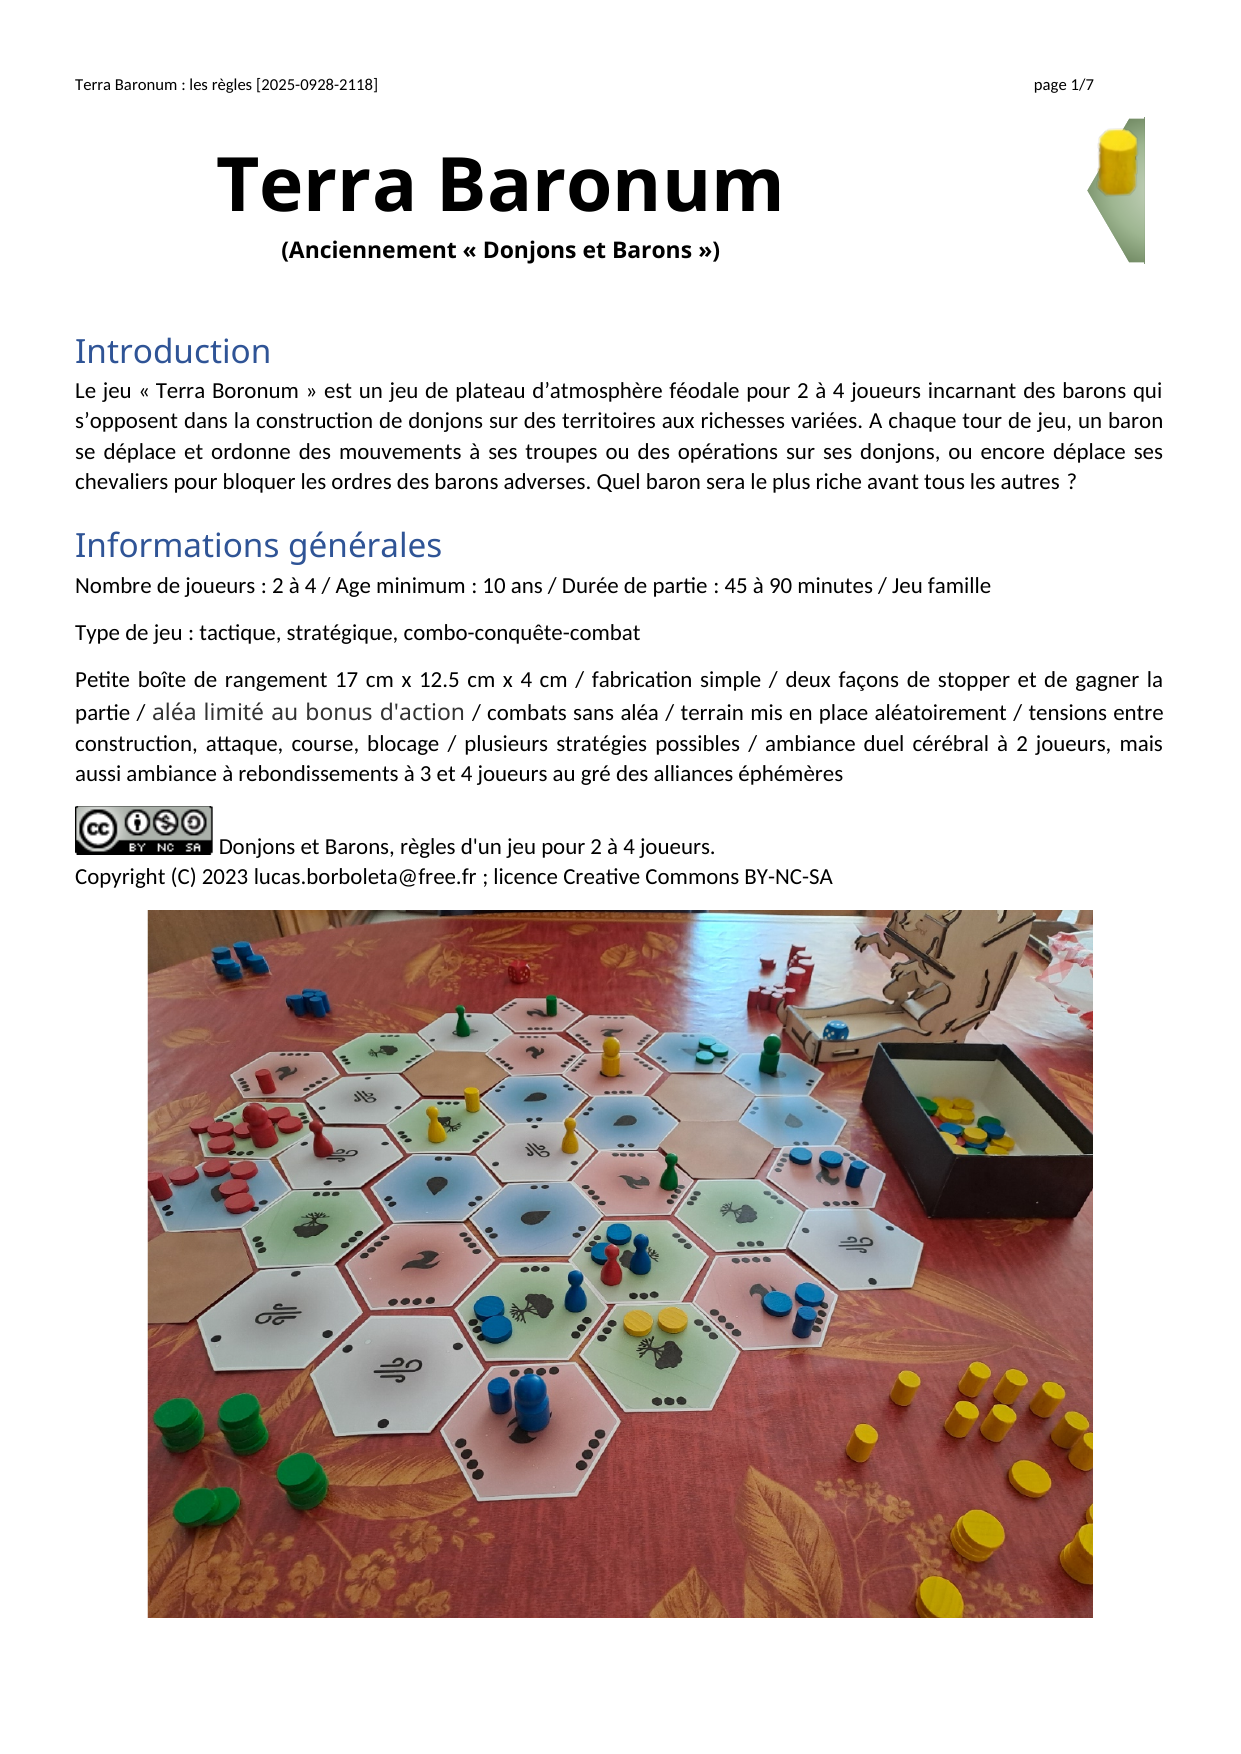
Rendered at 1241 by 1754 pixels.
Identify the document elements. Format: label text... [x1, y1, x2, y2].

text Nombre de joueurs : 2 à 4 / Age minimum : 10 ans / Durée de partie : 45 à 90 minutes / Jeu famille [75, 571, 1165, 599]
picture [149, 910, 1092, 1618]
text Petite boîte de rangement 17 cm x 12.5 cm x 4 cm / fabrication simple / deux façons de stopper et de gagner la partie / aléa limité au bonus d'action / combats sans aléa / terrain mis en place aléatoirement / tensions entre construction, attaque, course, blocage / plusieurs stratégies possibles / ambiance duel cérébral à 2 joueurs, mais aussi ambiance à rebondissements à 3 et 4 joueurs au gré des alliances éphémères [75, 665, 1165, 787]
text Donjons et Barons, règles d'un jeu pour 2 à 4 joueurs. Copyright (C) 2023 lucas.borboleta@free.fr ; licence Creative Commons BY-NC-SA [75, 806, 1165, 890]
picture [75, 806, 213, 855]
text Type de jeu : tactique, stratégique, combo-conquête-combat [75, 618, 1165, 646]
table_header [926, 94, 1165, 302]
text Le jeu « Terra Boronum » est un jeu de plateau d’atmosphère féodale pour 2 à 4 joueurs incarnant des barons qui s’opposent dans la construction de donjons sur des territoires aux richesses variées. A chaque tour de jeu, un baron se déplace et ordonne des mouvements à ses troupes ou des opérations sur ses donjons, ou encore déplace ses chevaliers pour bloquer les ordres des barons adverses. Quel baron sera le plus riche avant tous les autres ? [75, 376, 1165, 495]
subtitle Introduction [75, 327, 1165, 373]
subtitle Informations générales [75, 522, 1165, 568]
table_header Terra Baronum (Anciennement « Donjons et Barons ») [75, 94, 926, 302]
